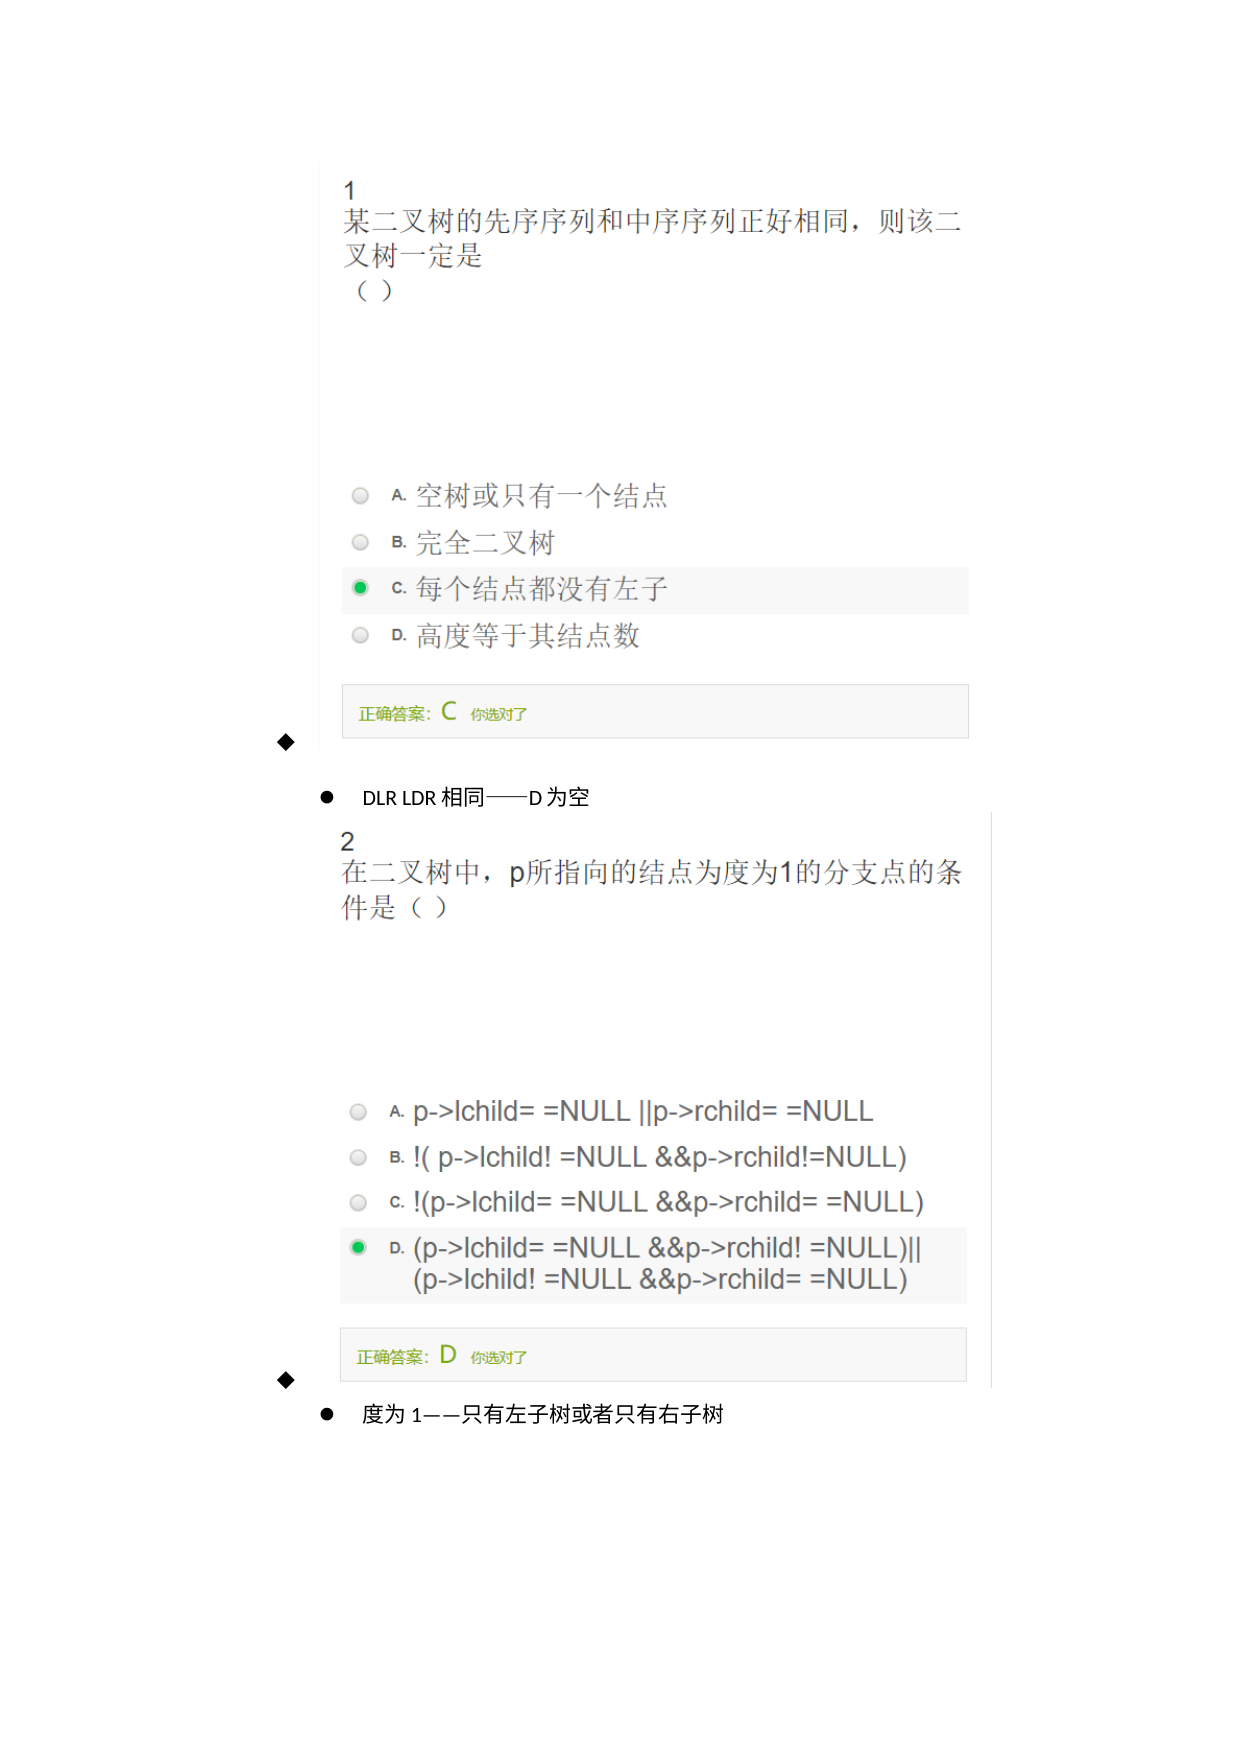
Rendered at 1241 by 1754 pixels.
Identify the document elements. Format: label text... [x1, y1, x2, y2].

list DLR LDR相同——D为空 [319, 779, 1053, 812]
picture [318, 812, 992, 1388]
picture [318, 162, 992, 751]
list 度为1——只有左子树或者只有右子树 [319, 1397, 1053, 1429]
